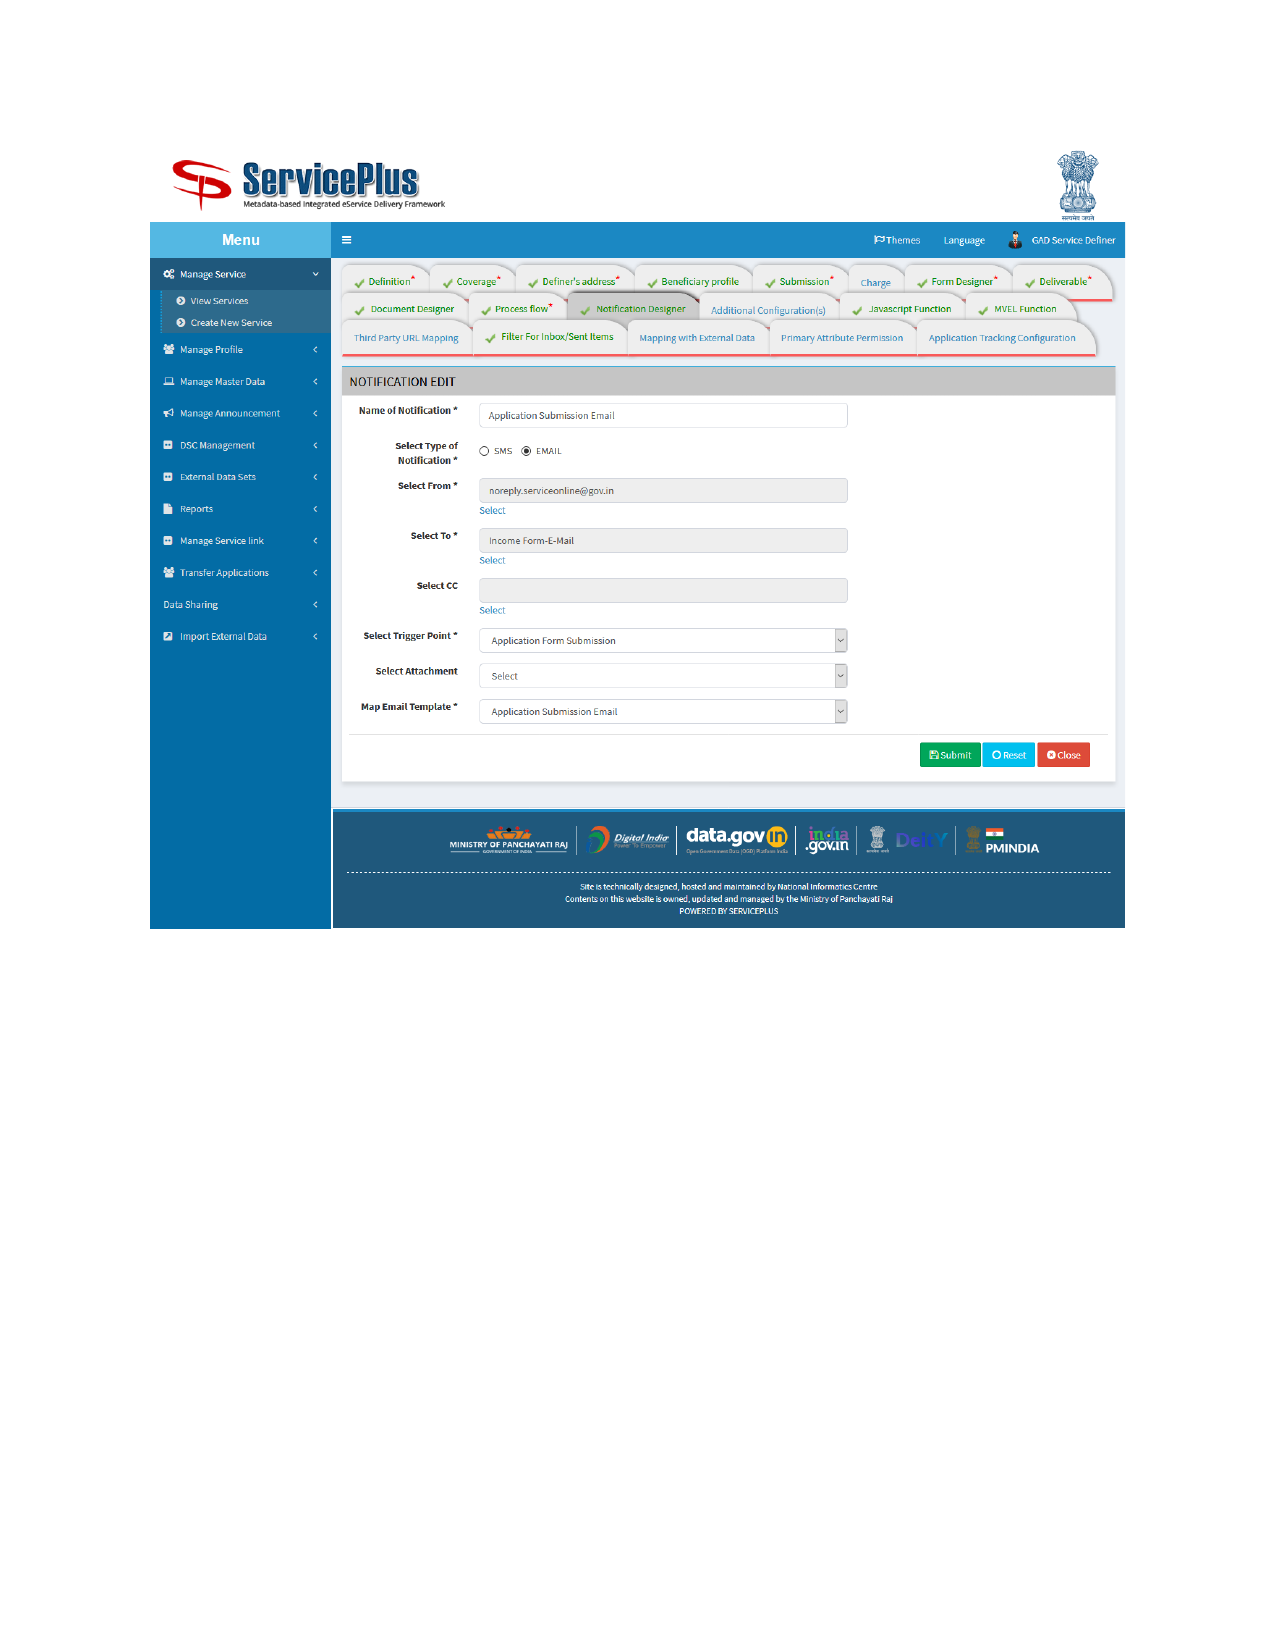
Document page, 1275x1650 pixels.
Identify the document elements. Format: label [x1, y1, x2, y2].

picture [150, 150, 1125, 929]
